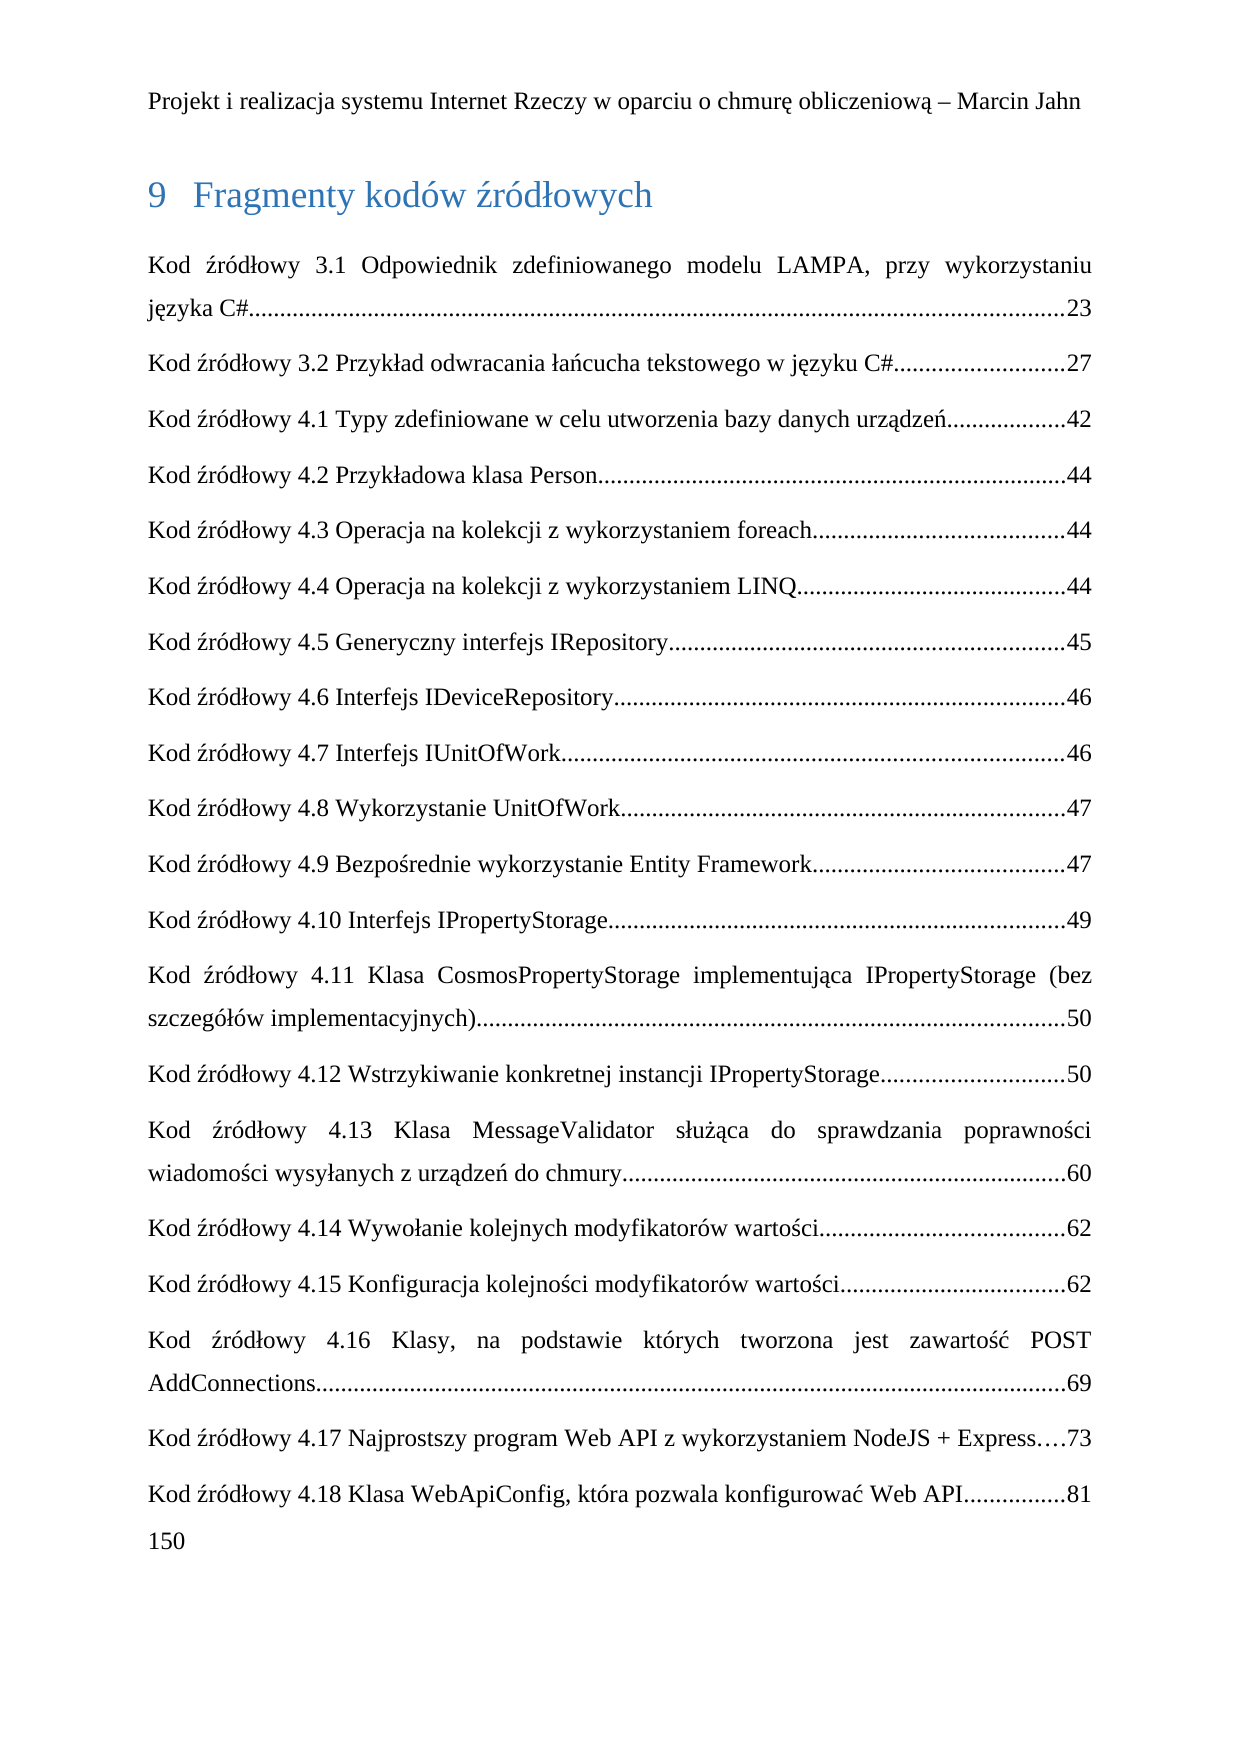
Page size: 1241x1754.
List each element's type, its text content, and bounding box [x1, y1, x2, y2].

text Kod źródłowy 4.16 Klasy, na podstawie których tworzona jest zawartość POST AddConnections 69 [148, 1325, 1093, 1397]
text Kod źródłowy 4.4 Operacja na kolekcji z wykorzystaniem LINQ 44 [148, 571, 1093, 600]
text Kod źródłowy 4.10 Interfejs IPropertyStorage 49 [148, 905, 1093, 933]
text Kod źródłowy 4.2 Przykładowa klasa Person 44 [148, 460, 1093, 488]
subtitle Fragmenty kodów źródłowych [148, 173, 1093, 216]
text Kod źródłowy 4.11 Klasa CosmosPropertyStorage implementująca IPropertyStorage (bez szczegółów implementacyjnych) 50 [148, 960, 1093, 1032]
text Kod źródłowy 4.14 Wywołanie kolejnych modyfikatorów wartości 62 [148, 1213, 1093, 1242]
text Kod źródłowy 4.1 Typy zdefiniowane w celu utworzenia bazy danych urządzeń 42 [148, 404, 1093, 433]
text Kod źródłowy 4.18 Klasa WebApiConfig, która pozwala konfigurować Web API 81 [148, 1479, 1093, 1508]
text Kod źródłowy 3.2 Przykład odwracania łańcucha tekstowego w języku C# 27 [148, 348, 1093, 377]
text Kod źródłowy 4.6 Interfejs IDeviceRepository 46 [148, 682, 1093, 711]
text Kod źródłowy 4.15 Konfiguracja kolejności modyfikatorów wartości 62 [148, 1269, 1093, 1298]
text Kod źródłowy 3.1 Odpowiednik zdefiniowanego modelu LAMPA, przy wykorzystaniu języka C# 23 [148, 250, 1093, 322]
text Kod źródłowy 4.7 Interfejs IUnitOfWork 46 [148, 738, 1093, 767]
text Kod źródłowy 4.8 Wykorzystanie UnitOfWork 47 [148, 793, 1093, 822]
text Kod źródłowy 4.12 Wstrzykiwanie konkretnej instancji IPropertyStorage 50 [148, 1059, 1093, 1088]
text Kod źródłowy 4.13 Klasa MessageValidator służąca do sprawdzania poprawności wiadomości wysyłanych z urządzeń do chmury 60 [148, 1115, 1093, 1187]
text Kod źródłowy 4.3 Operacja na kolekcji z wykorzystaniem foreach 44 [148, 515, 1093, 544]
text Kod źródłowy 4.17 Najprostszy program Web API z wykorzystaniem NodeJS + Express 73 [148, 1423, 1093, 1452]
text Kod źródłowy 4.5 Generyczny interfejs IRepository 45 [148, 627, 1093, 655]
text Kod źródłowy 4.9 Bezpośrednie wykorzystanie Entity Framework 47 [148, 849, 1093, 878]
